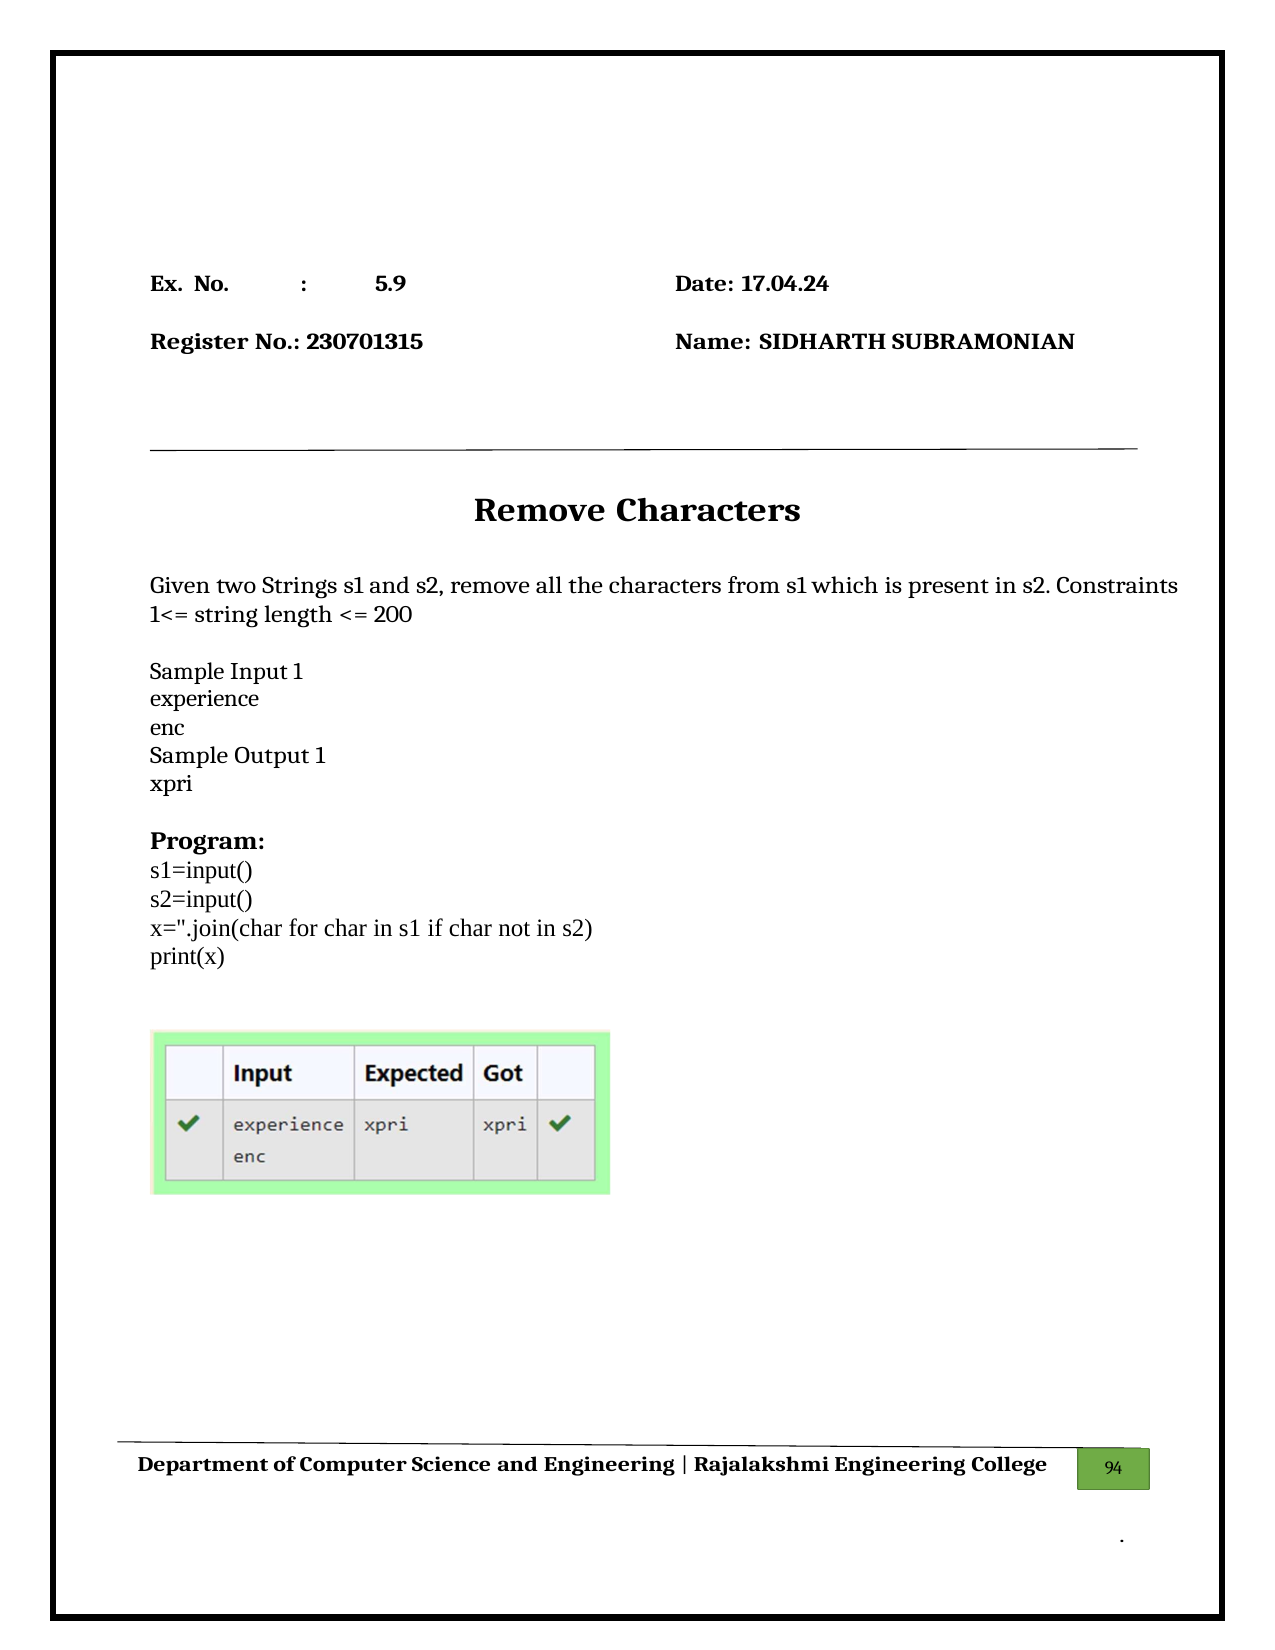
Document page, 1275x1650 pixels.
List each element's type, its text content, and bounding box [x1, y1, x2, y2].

text Sample Input 1 experience [150, 657, 403, 713]
text Remove Characters [148, 492, 1127, 530]
text Ex. No. : 5.9 Date: 17.04.24 [150, 271, 1206, 297]
text s1=input() s2=input() [150, 855, 338, 913]
text Given two Strings s1 and s2, remove all the characters from s1 which is present in s2. Constraints [150, 542, 1206, 600]
text enc [150, 713, 1206, 741]
text 1<= string length <= 200 [150, 601, 1206, 628]
text Sample Output 1 xpri [150, 742, 369, 797]
text Register No.: 230701315 Name: SIDHARTH SUBRAMONIAN [150, 328, 1206, 355]
text x=''.join(char for char in s1 if char not in s2) print(x) [150, 913, 652, 970]
picture [149, 1029, 611, 1195]
subtitle Program: [150, 826, 1206, 855]
